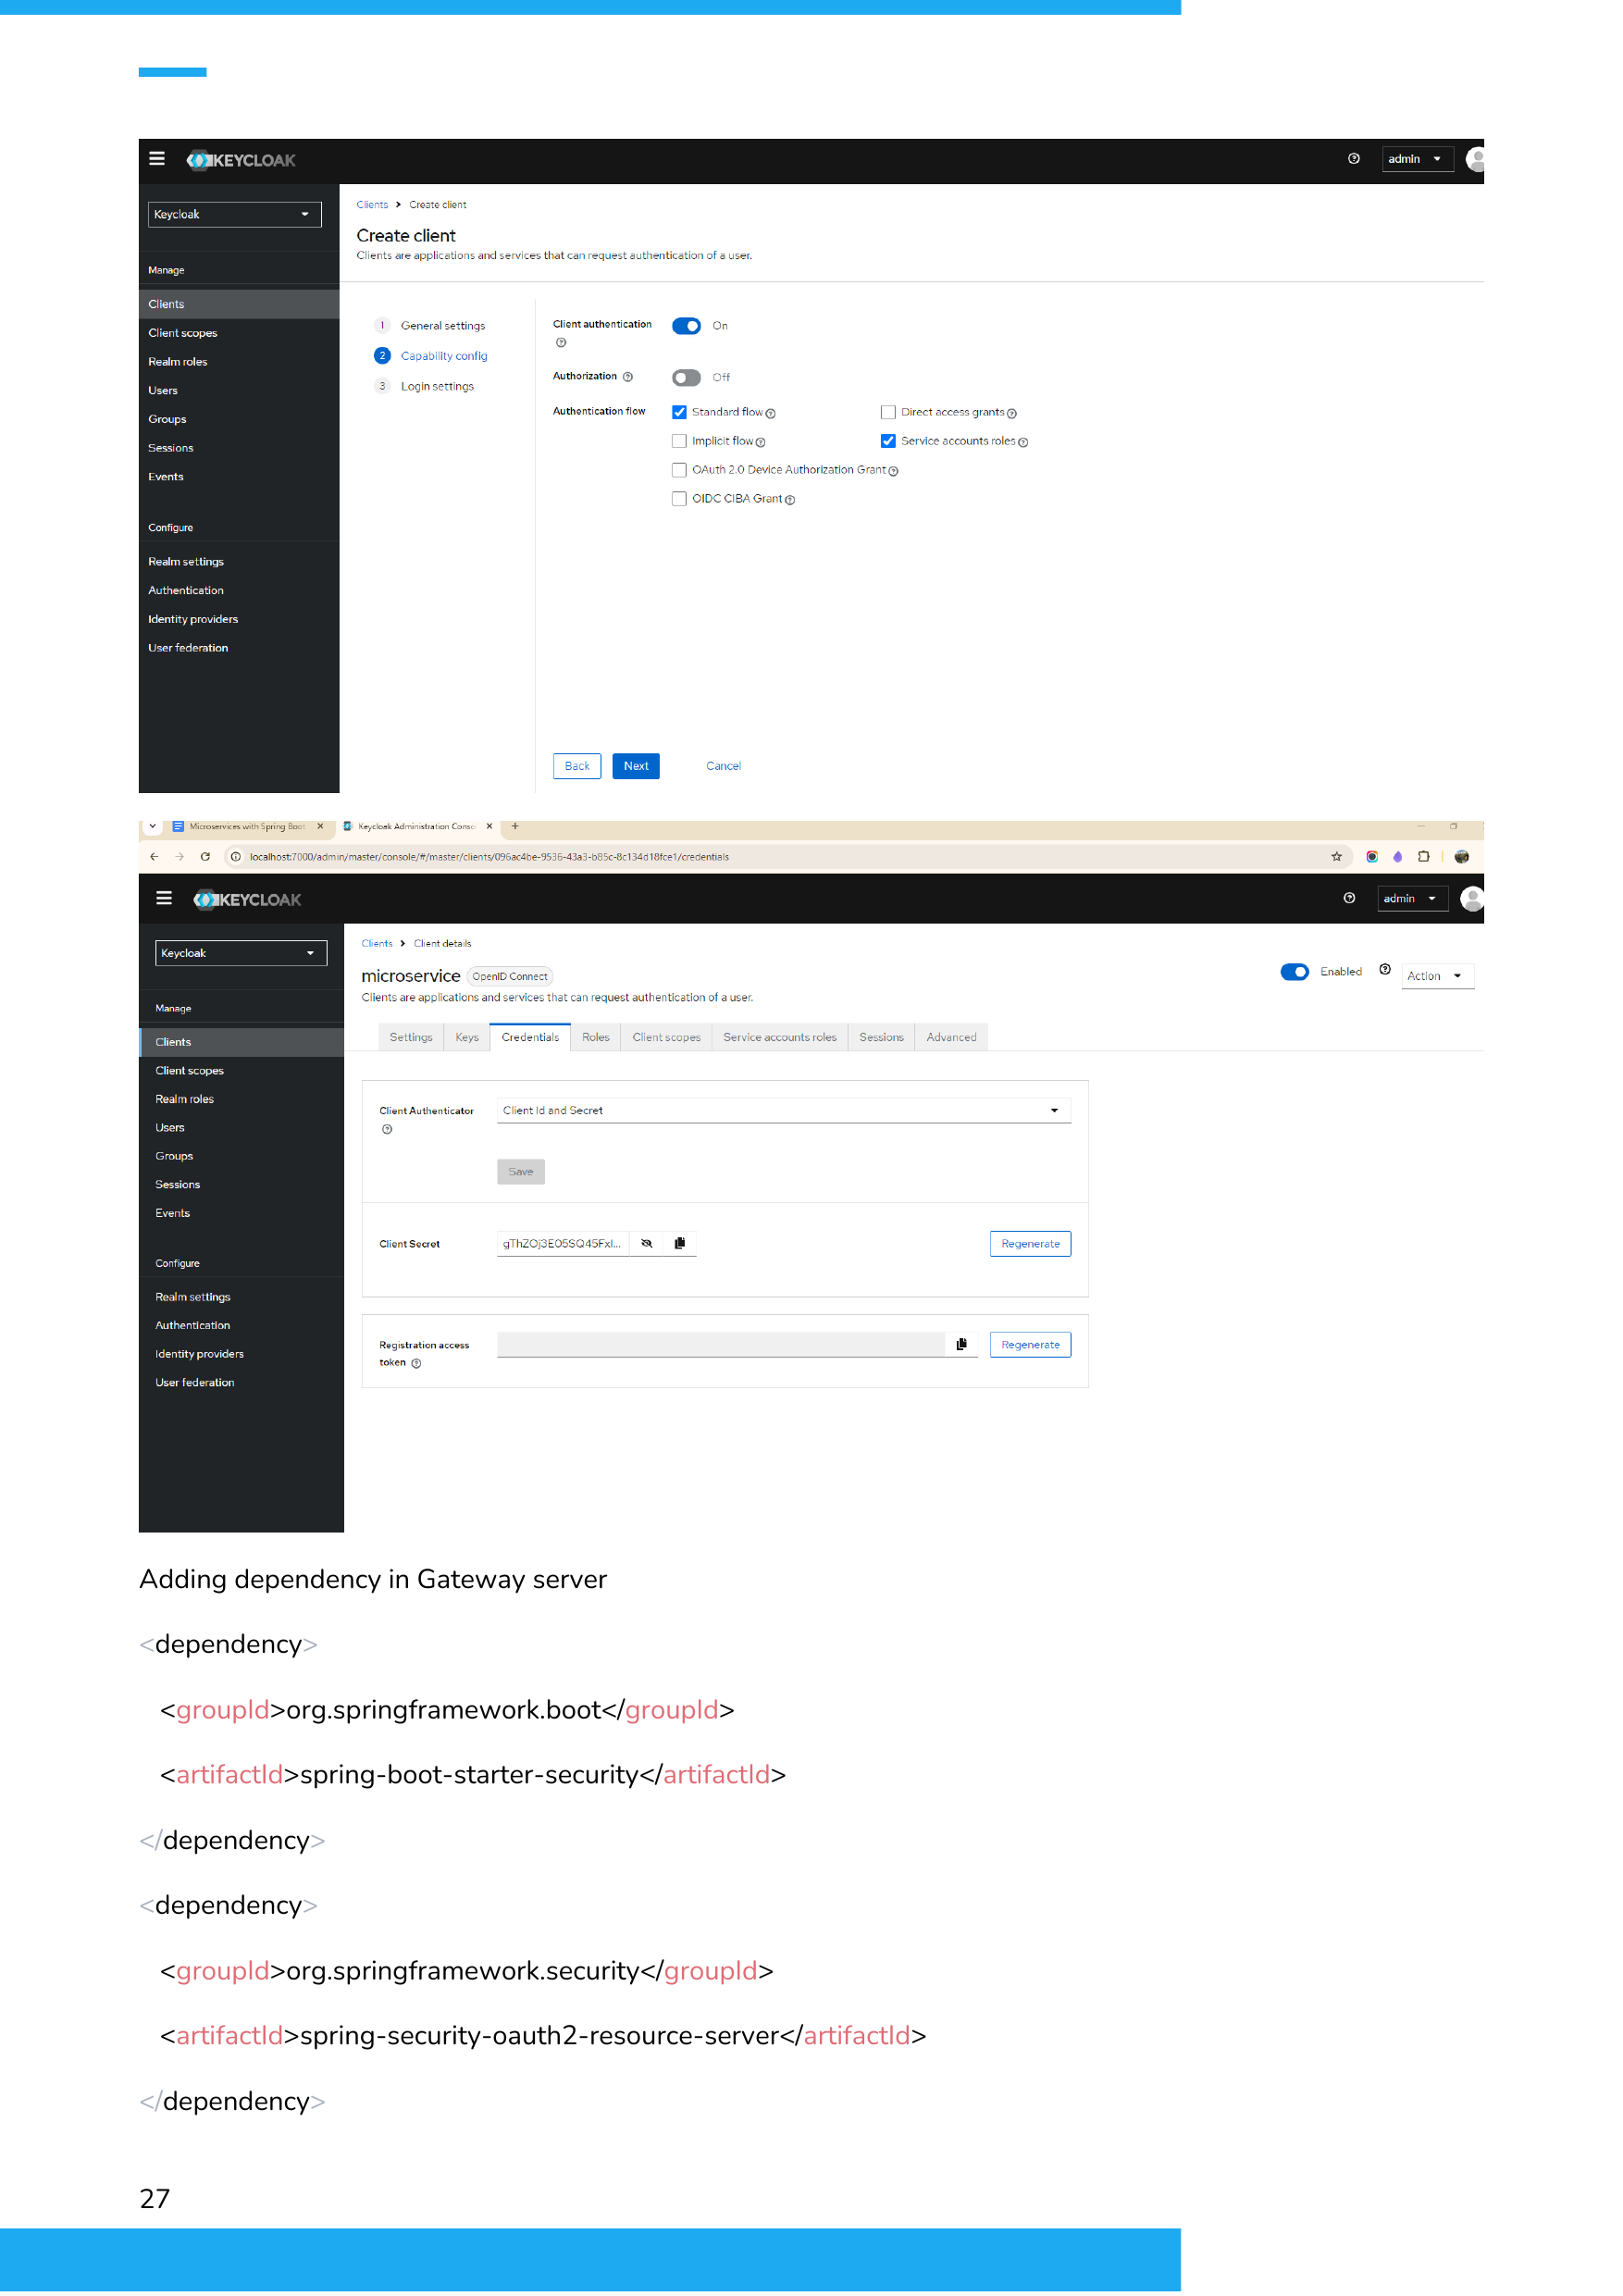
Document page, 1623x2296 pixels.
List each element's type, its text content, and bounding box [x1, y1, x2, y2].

picture [139, 821, 1484, 1533]
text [139, 1952, 1484, 1989]
picture [0, 0, 1182, 15]
picture [139, 68, 207, 77]
text <artifactId>spring-boot-starter-security</artifactId> [139, 1756, 1484, 1793]
picture [0, 2228, 1182, 2291]
text <artifactId>spring-security-oauth2-resource-server</artifactId> [139, 2017, 1484, 2054]
text <groupId>org.springframework.boot</groupId> [139, 1691, 1484, 1728]
text <dependency> [139, 1887, 1484, 1924]
text <dependency> [139, 1626, 1484, 1663]
text Adding dependency in Gateway server [139, 1560, 1484, 1597]
text </dependency> [139, 1821, 1484, 1858]
picture [139, 139, 1484, 793]
text </dependency> [139, 2083, 1484, 2119]
